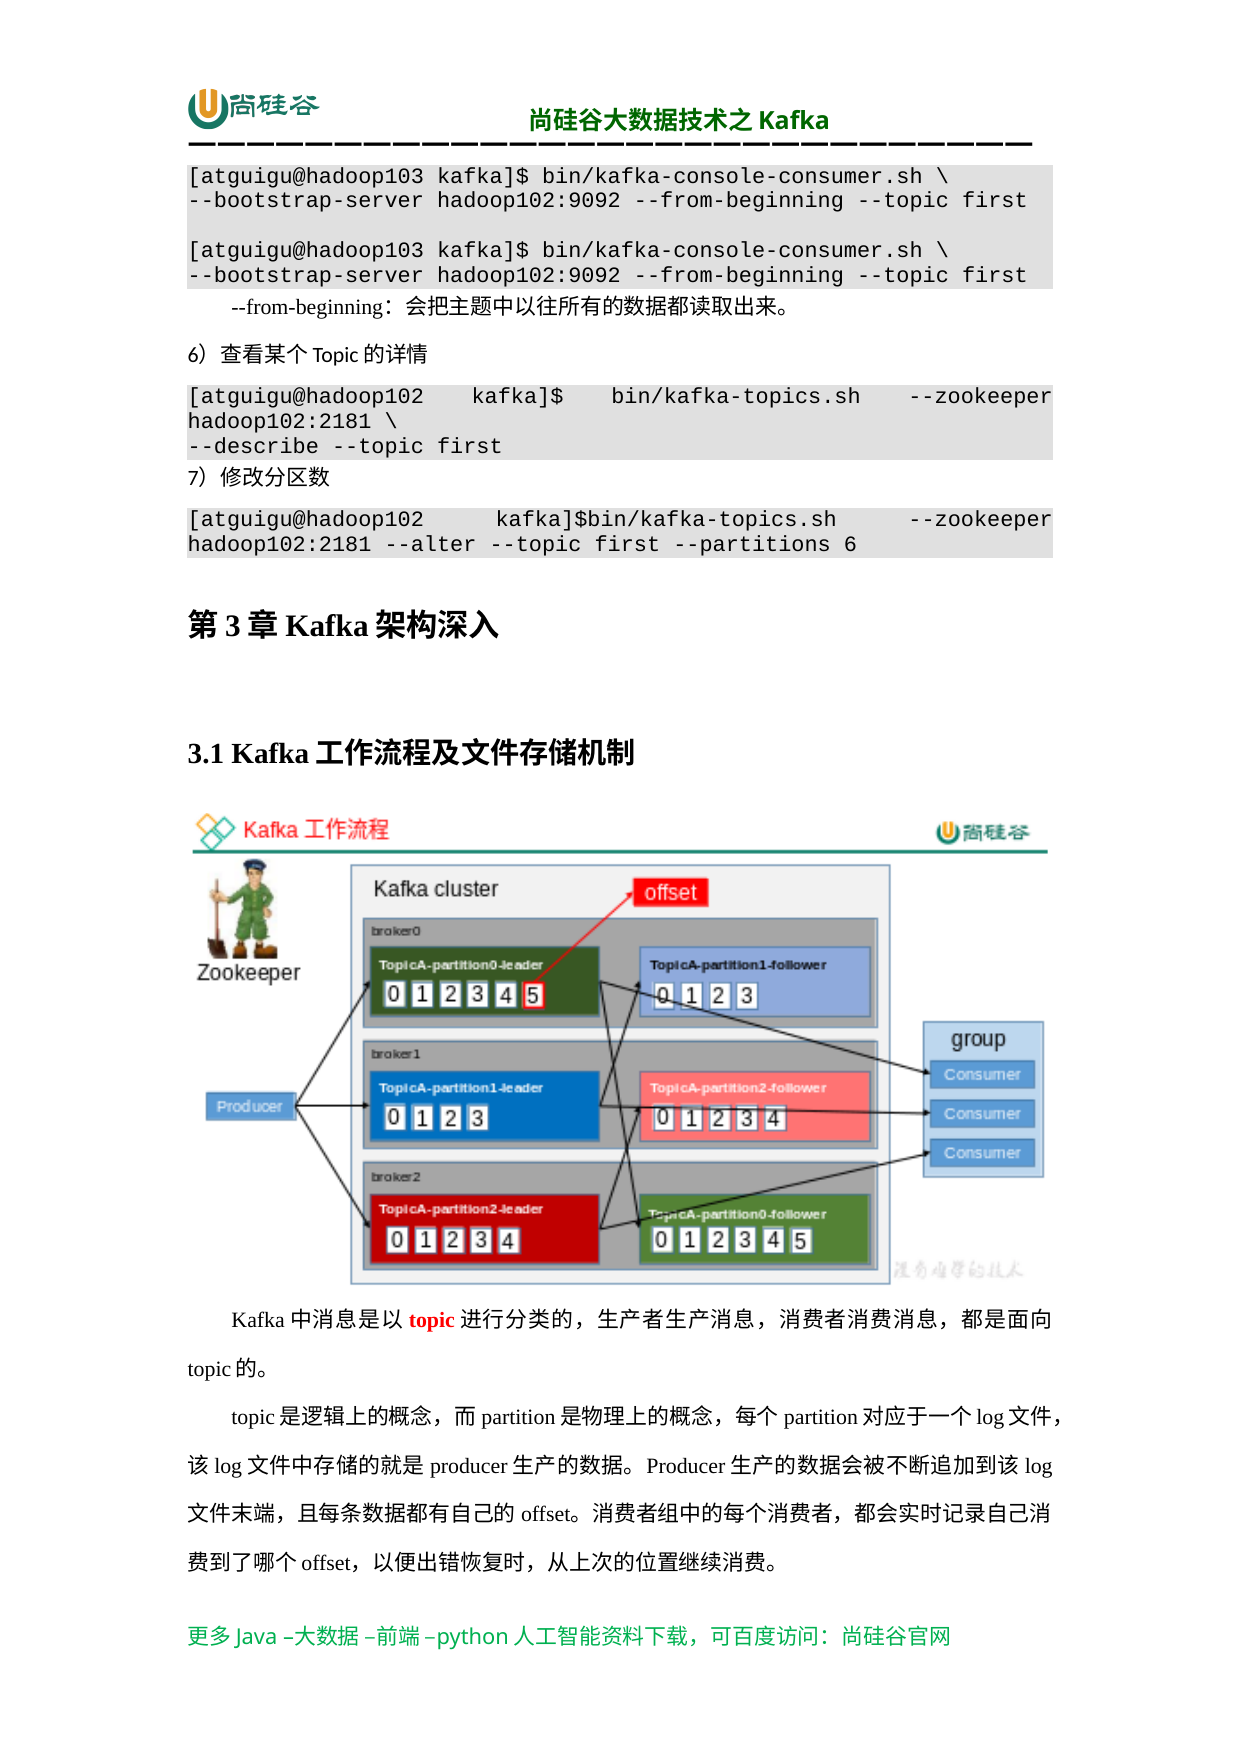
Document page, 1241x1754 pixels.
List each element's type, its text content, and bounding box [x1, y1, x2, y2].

text Kafka中消息是以topic进行分类的，生产者生产消息，消费者消费消息，都是面向topic的。 [187, 1301, 1053, 1383]
subtitle 第3章 Kafka架构深入 [187, 590, 1053, 655]
text [atguigu@hadoop103 kafka]$ bin/kafka-console-consumer.sh \ [187, 165, 1053, 189]
text --bootstrap-server hadoop102:9092 --from-beginning --topic first [187, 189, 1053, 214]
text [atguigu@hadoop103 kafka]$ bin/kafka-console-consumer.sh \ [187, 239, 1053, 264]
text --bootstrap-server hadoop102:9092 --from-beginning --topic first [187, 264, 1053, 289]
subtitle 3.1 Kafka工作流程及文件存储机制 [187, 718, 1053, 783]
text 6）查看某个Topic的详情 [187, 337, 1053, 369]
text topic是逻辑上的概念，而partition是物理上的概念，每个partition对应于一个log文件，该log文件中存储的就是producer生产的数据。Producer生产的数据会被不断追加到该log文件末端，且每条数据都有自己的offset。消费者组中的每个消费者，都会实时记录自己消费到了哪个offset，以便出错恢复时，从上次的位置继续消费。 [187, 1398, 1053, 1577]
text [atguigu@hadoop102 kafka]$ bin/kafka-topics.sh --zookeeper hadoop102:2181 \ [187, 385, 1053, 435]
text [atguigu@hadoop102 kafka]$bin/kafka-topics.sh --zookeeper hadoop102:2181 --alter --topic first --partitions 6 [187, 508, 1053, 558]
text --from-beginning：会把主题中以往所有的数据都读取出来。 [187, 289, 1053, 321]
text 7）修改分区数 [187, 460, 1053, 492]
text --describe --topic first [187, 435, 1053, 460]
